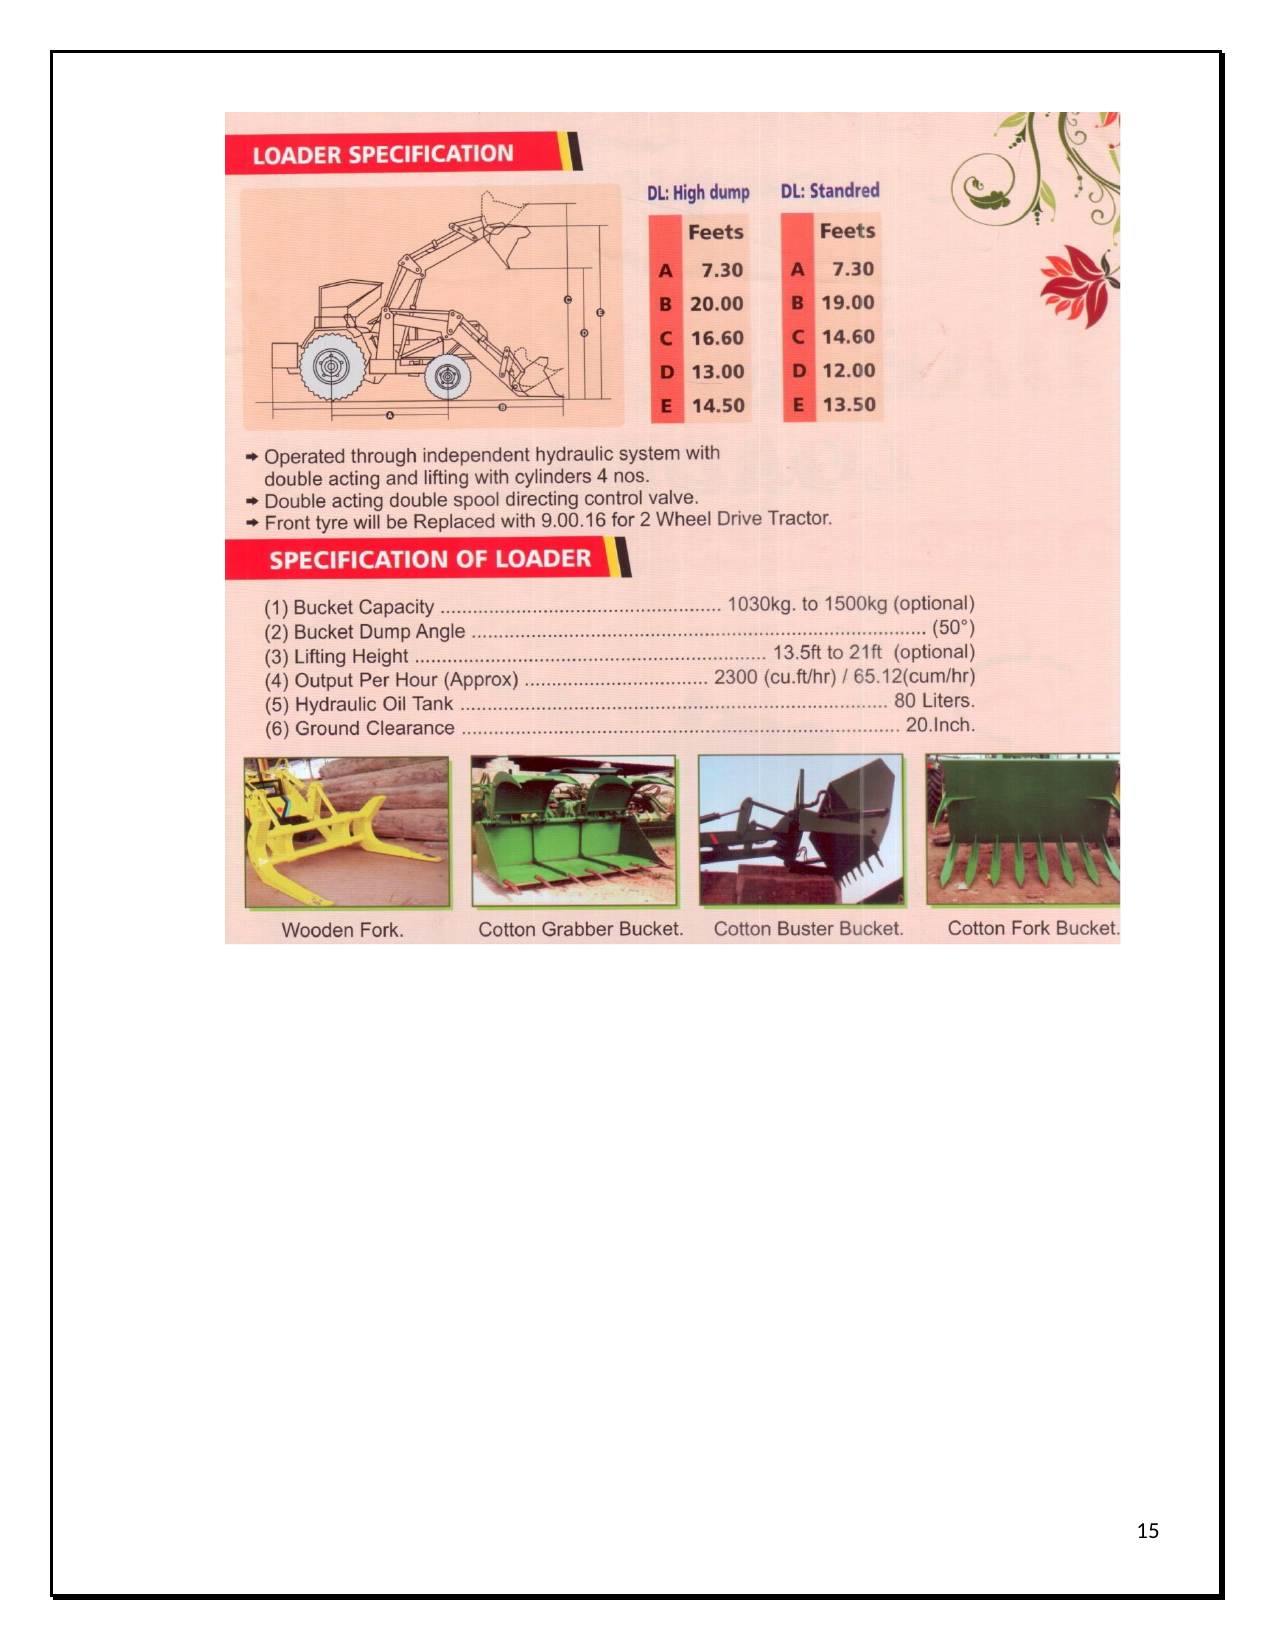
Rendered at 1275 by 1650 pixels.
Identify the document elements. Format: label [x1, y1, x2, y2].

picture [225, 112, 1129, 950]
